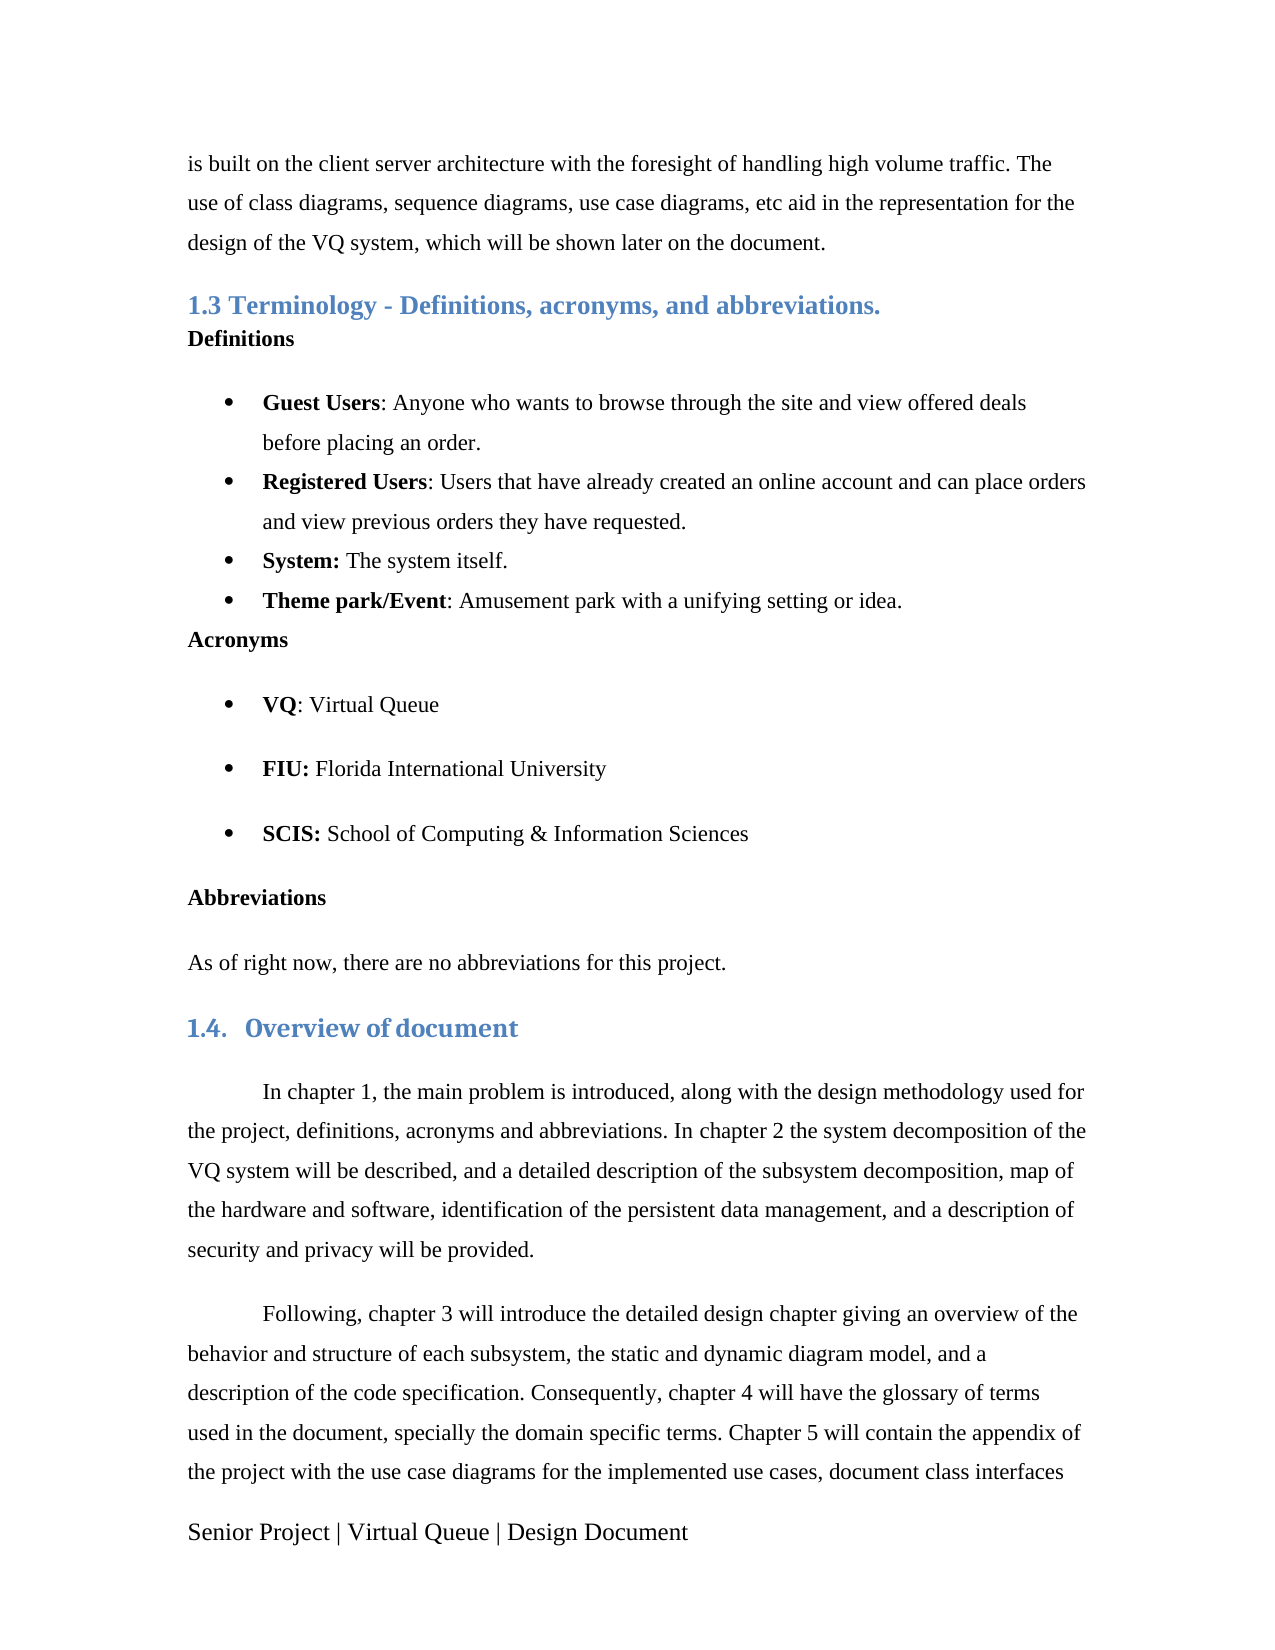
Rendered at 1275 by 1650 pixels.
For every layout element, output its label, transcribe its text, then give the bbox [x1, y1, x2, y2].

text Abbreviations [187, 884, 1087, 911]
list SCIS: School of Computing & Information Sciences [225, 820, 1087, 846]
list Theme park/Event: Amusement park with a unifying setting or idea. [225, 587, 1087, 613]
text Acronyms [187, 626, 1087, 653]
text Definitions [187, 325, 1087, 351]
list Registered Users: Users that have already created an online account and can place orders and view previous orders they have requested. [225, 468, 1087, 534]
text In chapter 1, the main problem is introduced, along with the design methodology used for the project, definitions, acronyms and abbreviations. In chapter 2 the system decomposition of the VQ system will be described, and a detailed description of the subsystem decomposition, map of the hardware and software, identification of the persistent data management, and a description of security and privacy will be provided. [187, 1078, 1087, 1262]
list VQ: Virtual Queue [225, 691, 1087, 717]
subtitle 1.4. Overview of document [187, 1013, 1087, 1044]
list System: The system itself. [225, 547, 1087, 574]
list FIU: Florida International University [225, 755, 1087, 782]
list Guest Users: Anyone who wants to browse through the site and view offered deals before placing an order. [225, 389, 1087, 455]
subtitle 1.3 Terminology - Definitions, acronyms, and abbreviations. [187, 289, 1087, 320]
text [187, 1300, 1087, 1484]
text As of right now, there are no abbreviations for this project. [187, 949, 1087, 975]
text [187, 150, 1087, 255]
